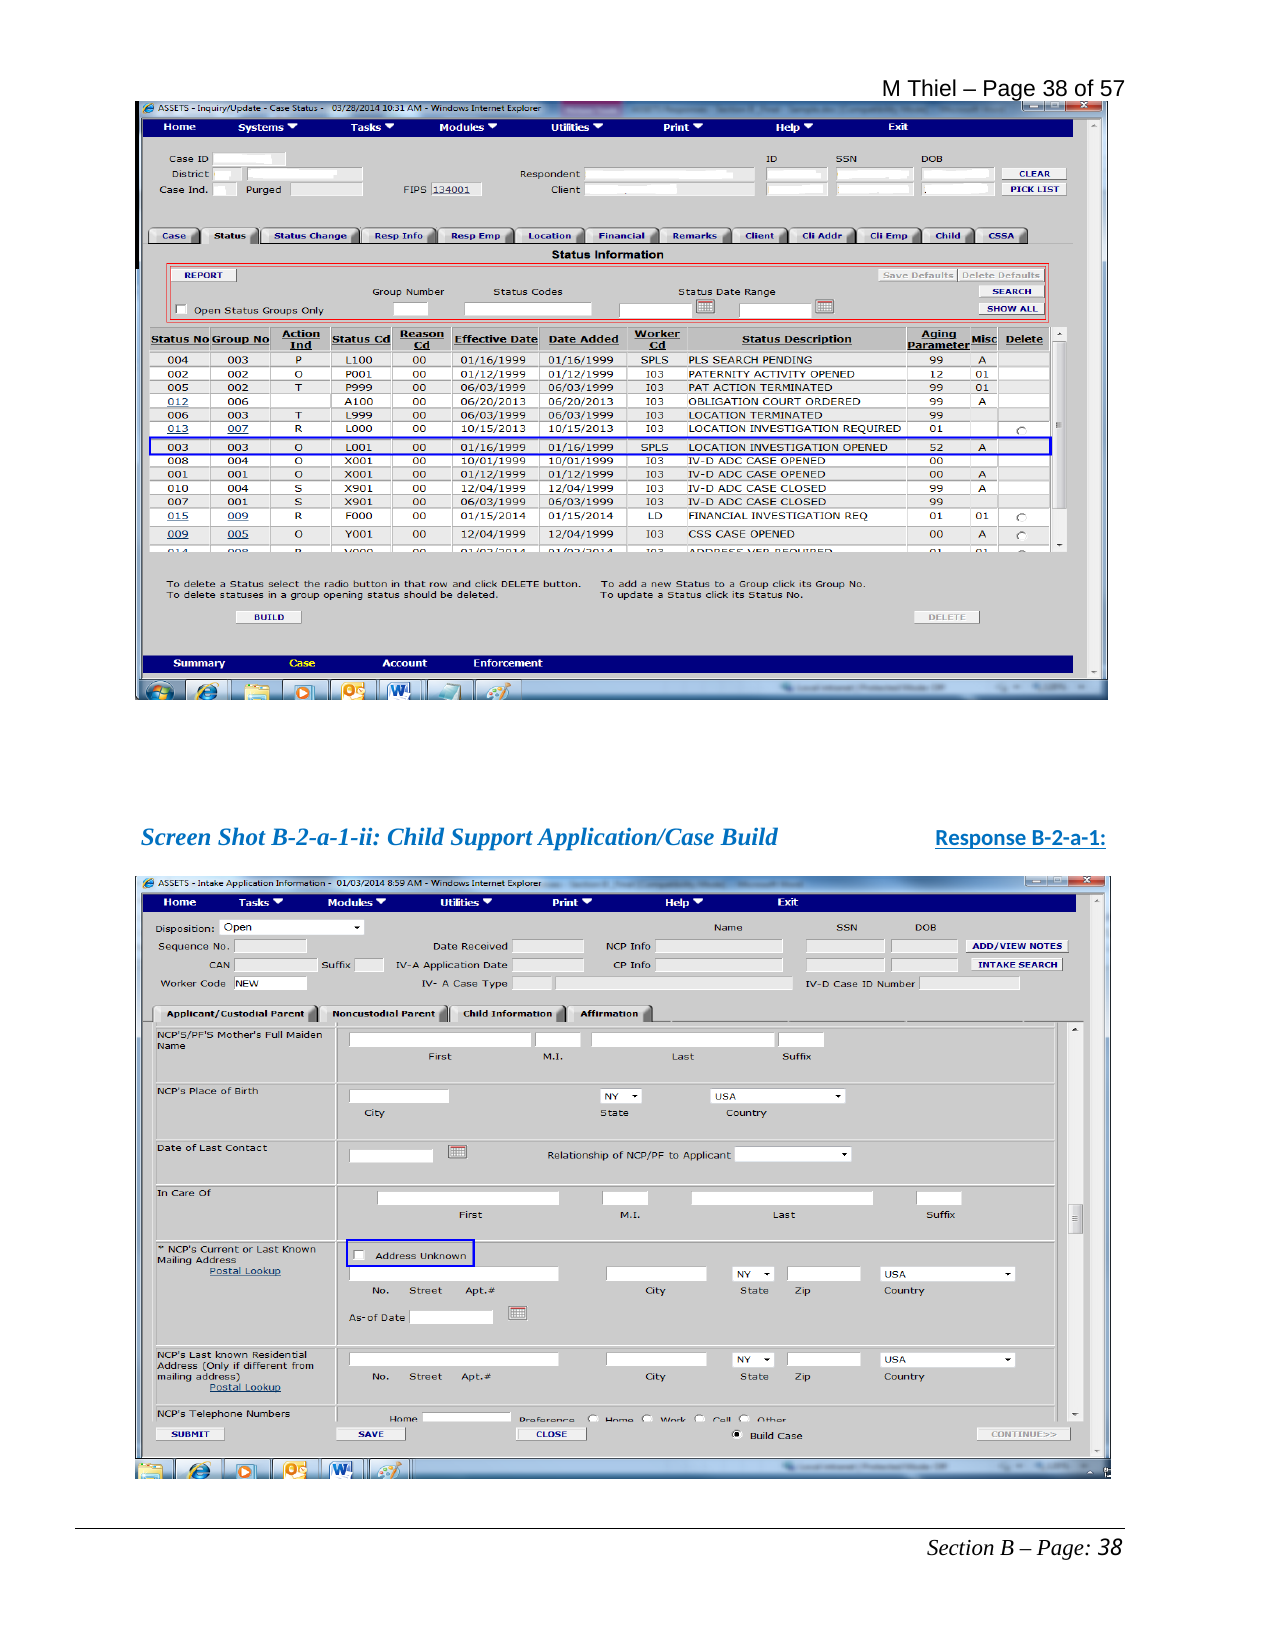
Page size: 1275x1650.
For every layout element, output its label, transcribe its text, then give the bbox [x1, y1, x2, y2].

picture [135, 876, 1112, 1482]
picture [135, 101, 1109, 703]
subtitle Screen Shot B-2-a-1-ii: Child Support Application/Case Build Response B-2-a-1: [141, 822, 1125, 851]
